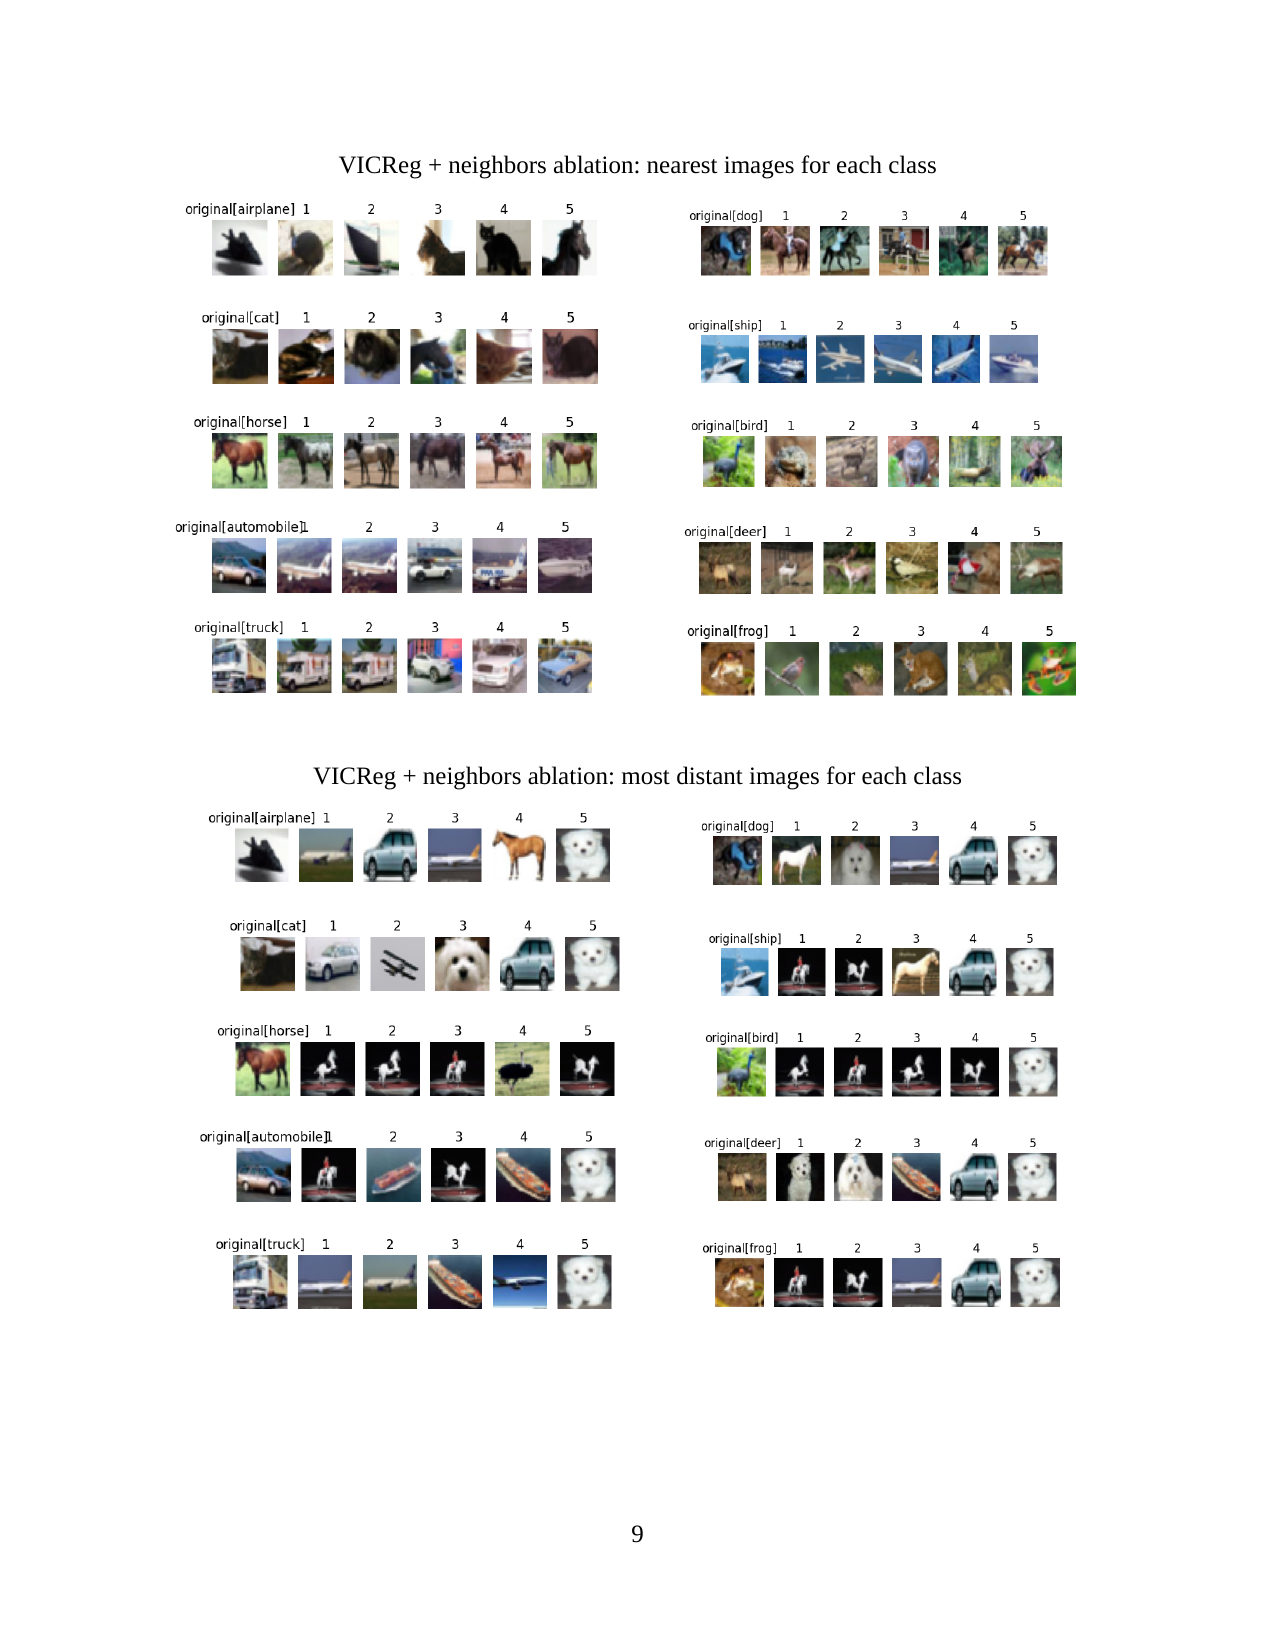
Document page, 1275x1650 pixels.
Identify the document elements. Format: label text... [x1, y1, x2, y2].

picture [174, 804, 1101, 894]
picture [179, 908, 1096, 1003]
picture [150, 301, 1081, 394]
text VICReg + neighbors ablation: most distant images for each class [150, 761, 1125, 790]
picture [174, 1017, 1101, 1105]
picture [150, 408, 1108, 497]
picture [175, 1119, 1100, 1214]
picture [150, 616, 1123, 703]
picture [150, 512, 1108, 601]
picture [150, 193, 1092, 287]
text VICReg + neighbors ablation: nearest images for each class [150, 150, 1125, 179]
picture [172, 1228, 1103, 1320]
